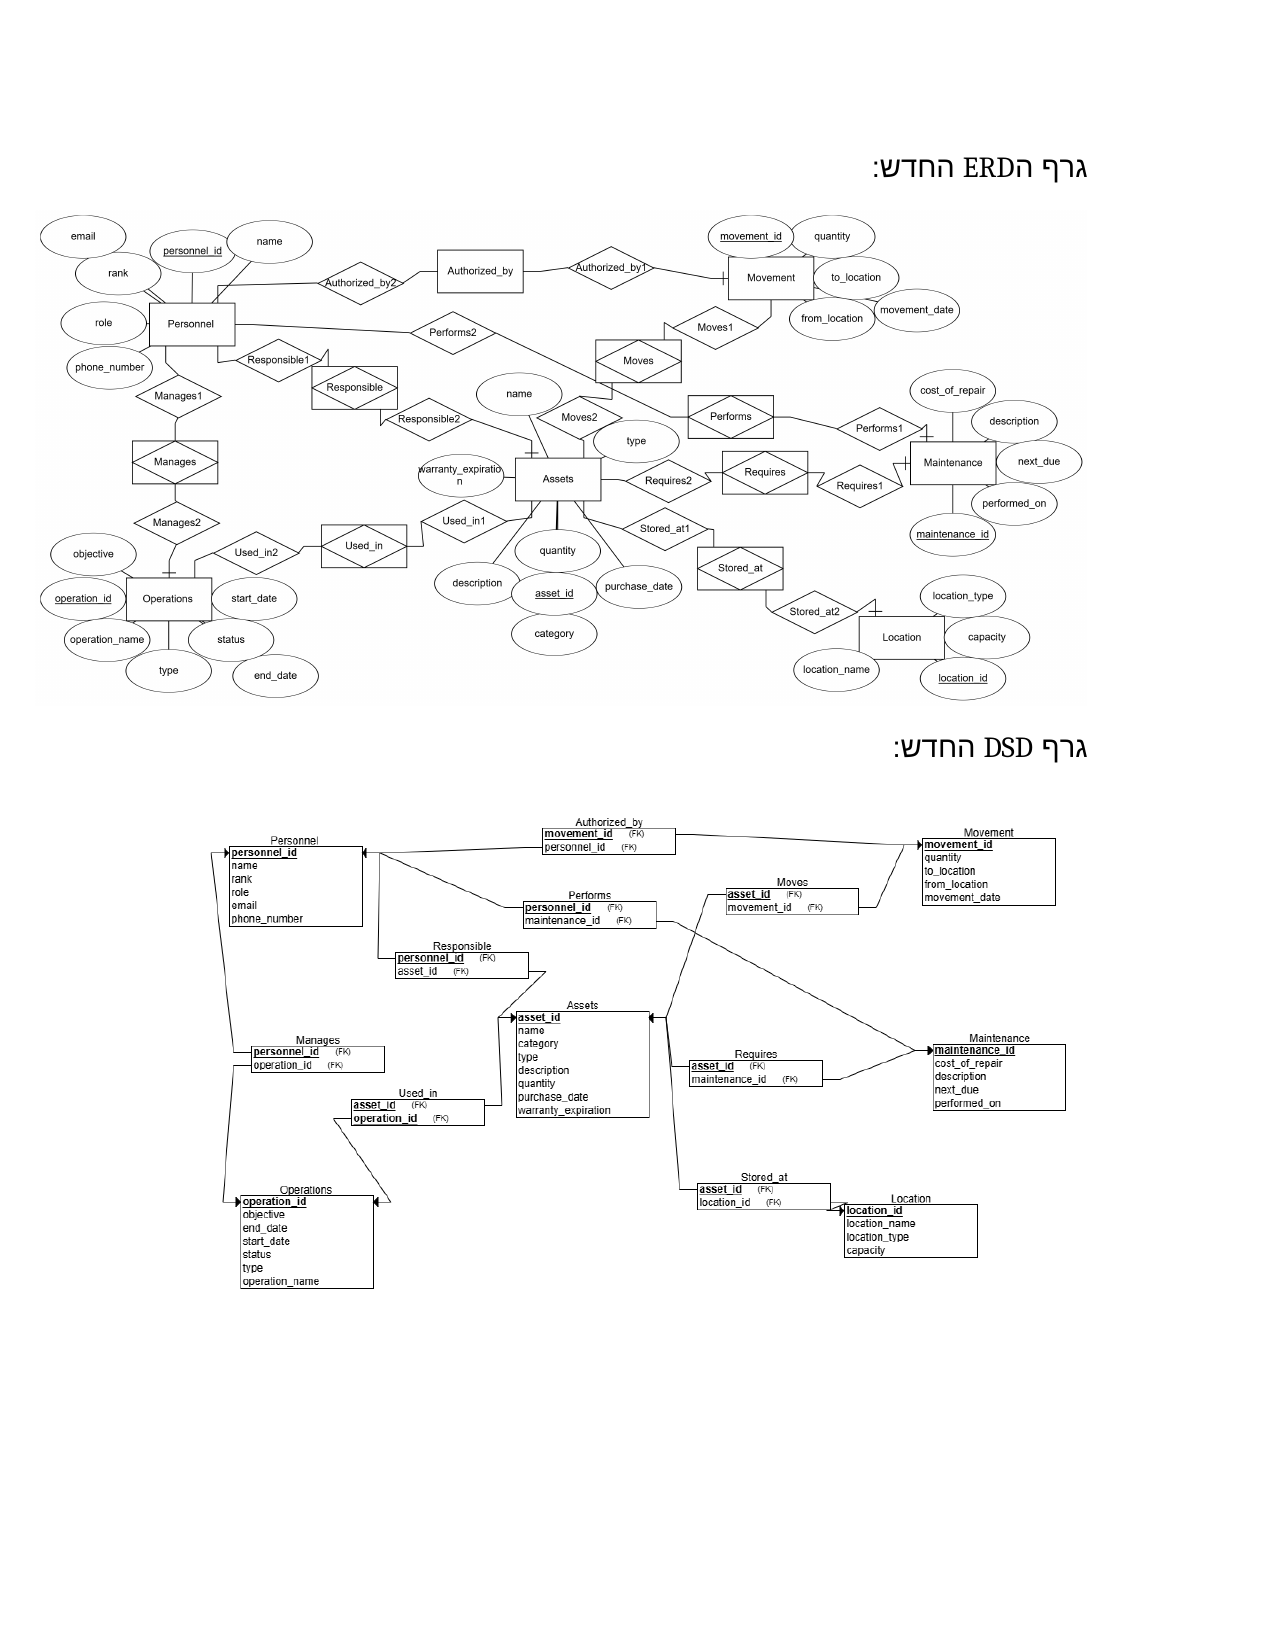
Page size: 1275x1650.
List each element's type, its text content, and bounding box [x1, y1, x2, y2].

picture [35, 210, 1088, 706]
text גרף הERD החדש: [187, 150, 1087, 185]
text גרף DSD החדש: [187, 730, 1087, 765]
picture [187, 791, 1088, 1311]
